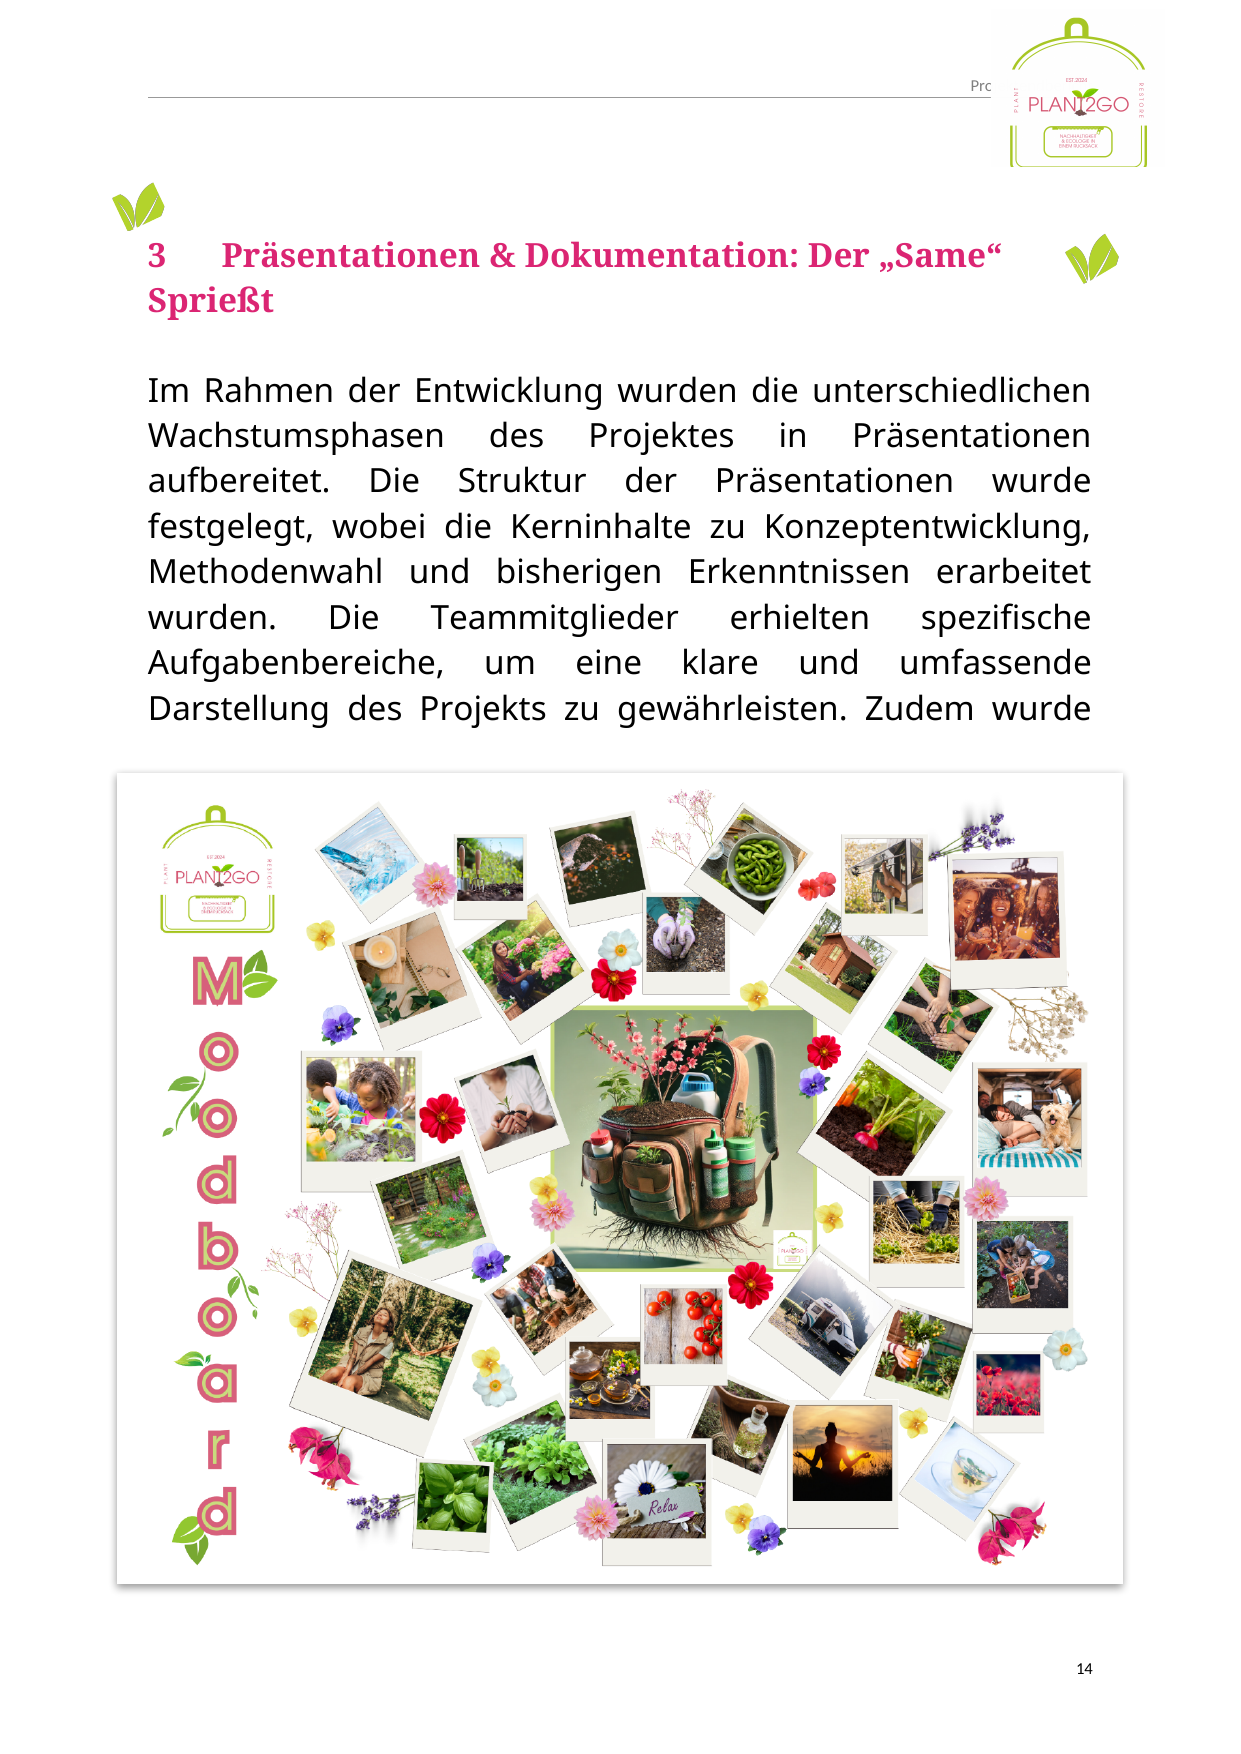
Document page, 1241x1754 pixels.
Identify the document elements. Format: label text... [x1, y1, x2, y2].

picture [131, 788, 1109, 1569]
picture [1064, 229, 1122, 285]
text Im Rahmen der Entwicklung wurden die unterschiedlichen Wachstumsphasen des Projektes in Präsentationen aufbereitet. Die Struktur der Präsentationen wurde festgelegt, wobei die Kerninhalte zu Konzeptentwicklung, Methodenwahl und bisherigen Erkenntnissen erarbeitet wurden. Die Teammitglieder erhielten spezifische Aufgabenbereiche, um eine klare und umfassende Darstellung des Projekts zu gewährleisten. Zudem wurde ein einheitliches Präsentationsdesign entwickelt, um die visuelle Konsistenz sicherzustellen. Durch interne Probeläufe konnte sichergestellt werden, dass alle relevanten Punkte verständlich kommuniziert wurden. Um ein gemeinsames Bild des Projektes zu erschaffen, wurde ein Moodboard gestaltet, sodass die Thematik für jedes Teammitglied emotional greifbar wurde. [148, 366, 1092, 730]
subtitle 3 Präsentationen & Dokumentation: Der „Same“ Sprießt [148, 232, 1092, 323]
picture [111, 179, 168, 232]
